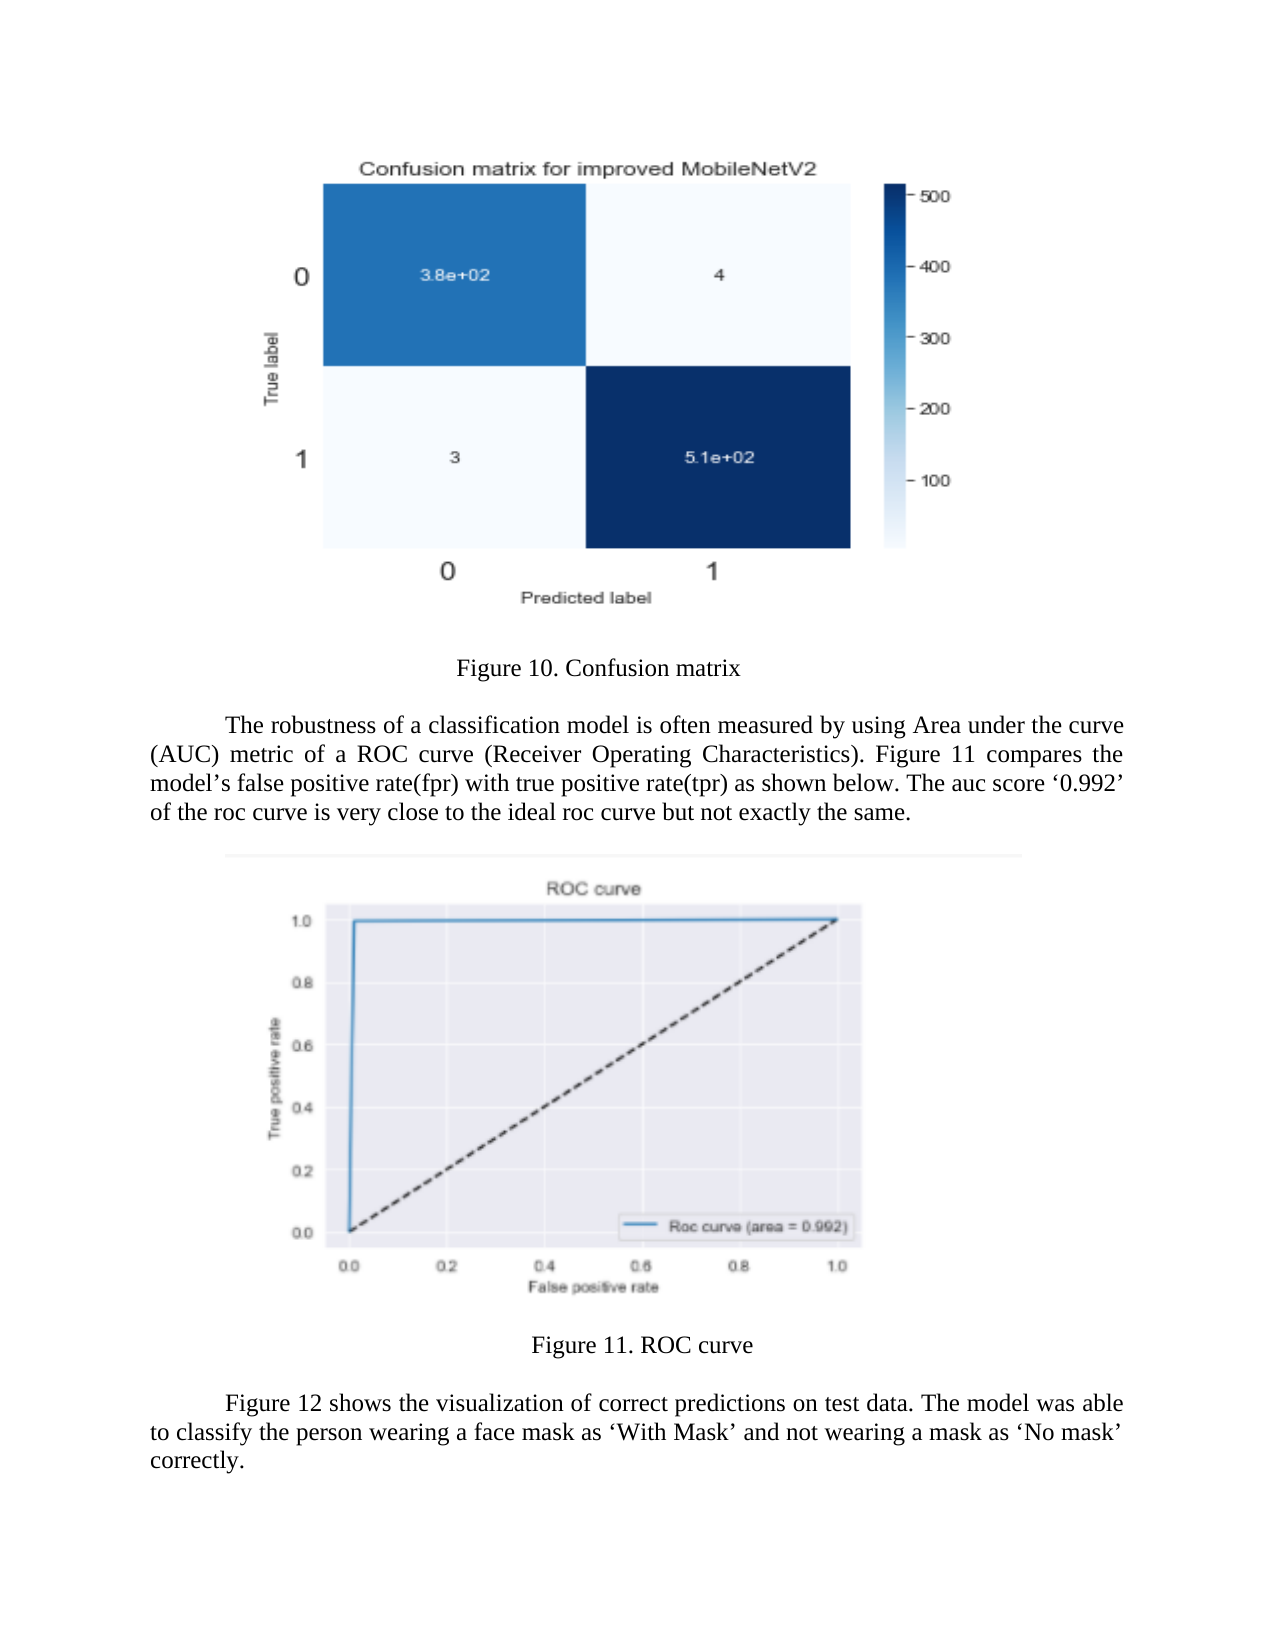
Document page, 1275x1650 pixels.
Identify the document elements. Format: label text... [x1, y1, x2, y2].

text Figure 12 shows the visualization of correct predictions on test data. The model was able to classify the person wearing a face mask as ‘With Mask’ and not wearing a mask as ‘No mask’ correctly. [150, 1388, 1125, 1474]
text Figure 10. Confusion matrix [150, 653, 1125, 682]
picture [225, 854, 1022, 1331]
picture [225, 150, 1007, 654]
text The robustness of a classification model is often measured by using Area under the curve (AUC) metric of a ROC curve (Receiver Operating Characteristics). Figure 11 compares the model’s false positive rate(fpr) with true positive rate(tpr) as shown below. The auc score ‘0.992’ of the roc curve is very close to the ideal roc curve but not exactly the same. [150, 711, 1125, 826]
text Figure 11. ROC curve [150, 1330, 1125, 1359]
